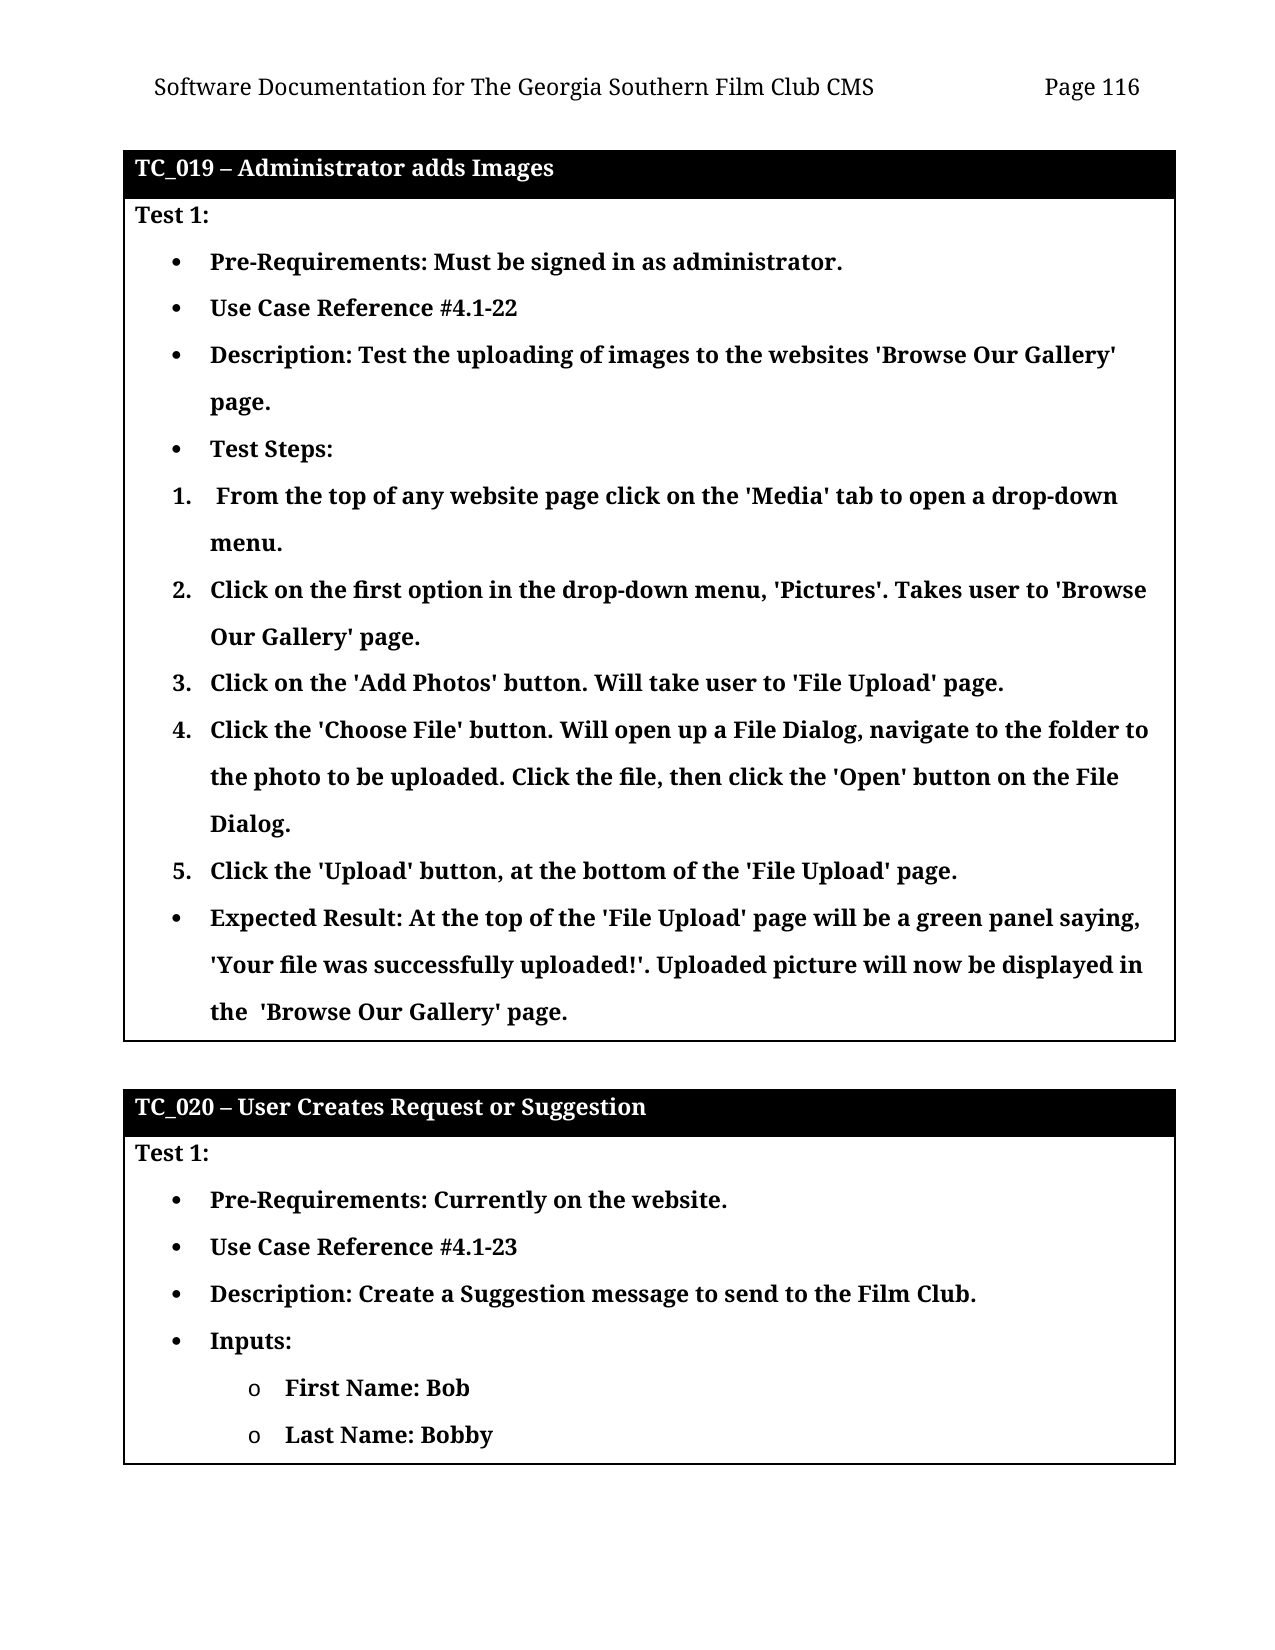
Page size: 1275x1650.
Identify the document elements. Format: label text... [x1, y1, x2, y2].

table_cell Test 1: Pre-Requirements: Must be signed in as administrator. Use Case Reference #4.1-22 Description: Test the uploading of images to the websites 'Browse Our Gallery' page. Test Steps: From the top of any website page click on the 'Media' tab to open a drop-down menu. Click on the first option in the drop-down menu, 'Pictures'. Takes user to 'Browse Our Gallery' page. Click on the 'Add Photos' button. Will take user to 'File Upload' page. Click the 'Choose File' button. Will open up a File Dialog, navigate to the folder to the photo to be uploaded. Click the file, then click the 'Open' button on the File Dialog. Click the 'Upload' button, at the bottom of the 'File Upload' page. Expected Result: At the top of the 'File Upload' page will be a green panel saying, 'Your file was successfully uploaded!'. Uploaded picture will now be displayed in the 'Browse Our Gallery' page. [125, 199, 1174, 1040]
table_header TC_019 – Administrator adds Images [125, 152, 1174, 196]
table_header TC_020 – User Creates Request or Suggestion [125, 1091, 1174, 1135]
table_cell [125, 1137, 1174, 1463]
